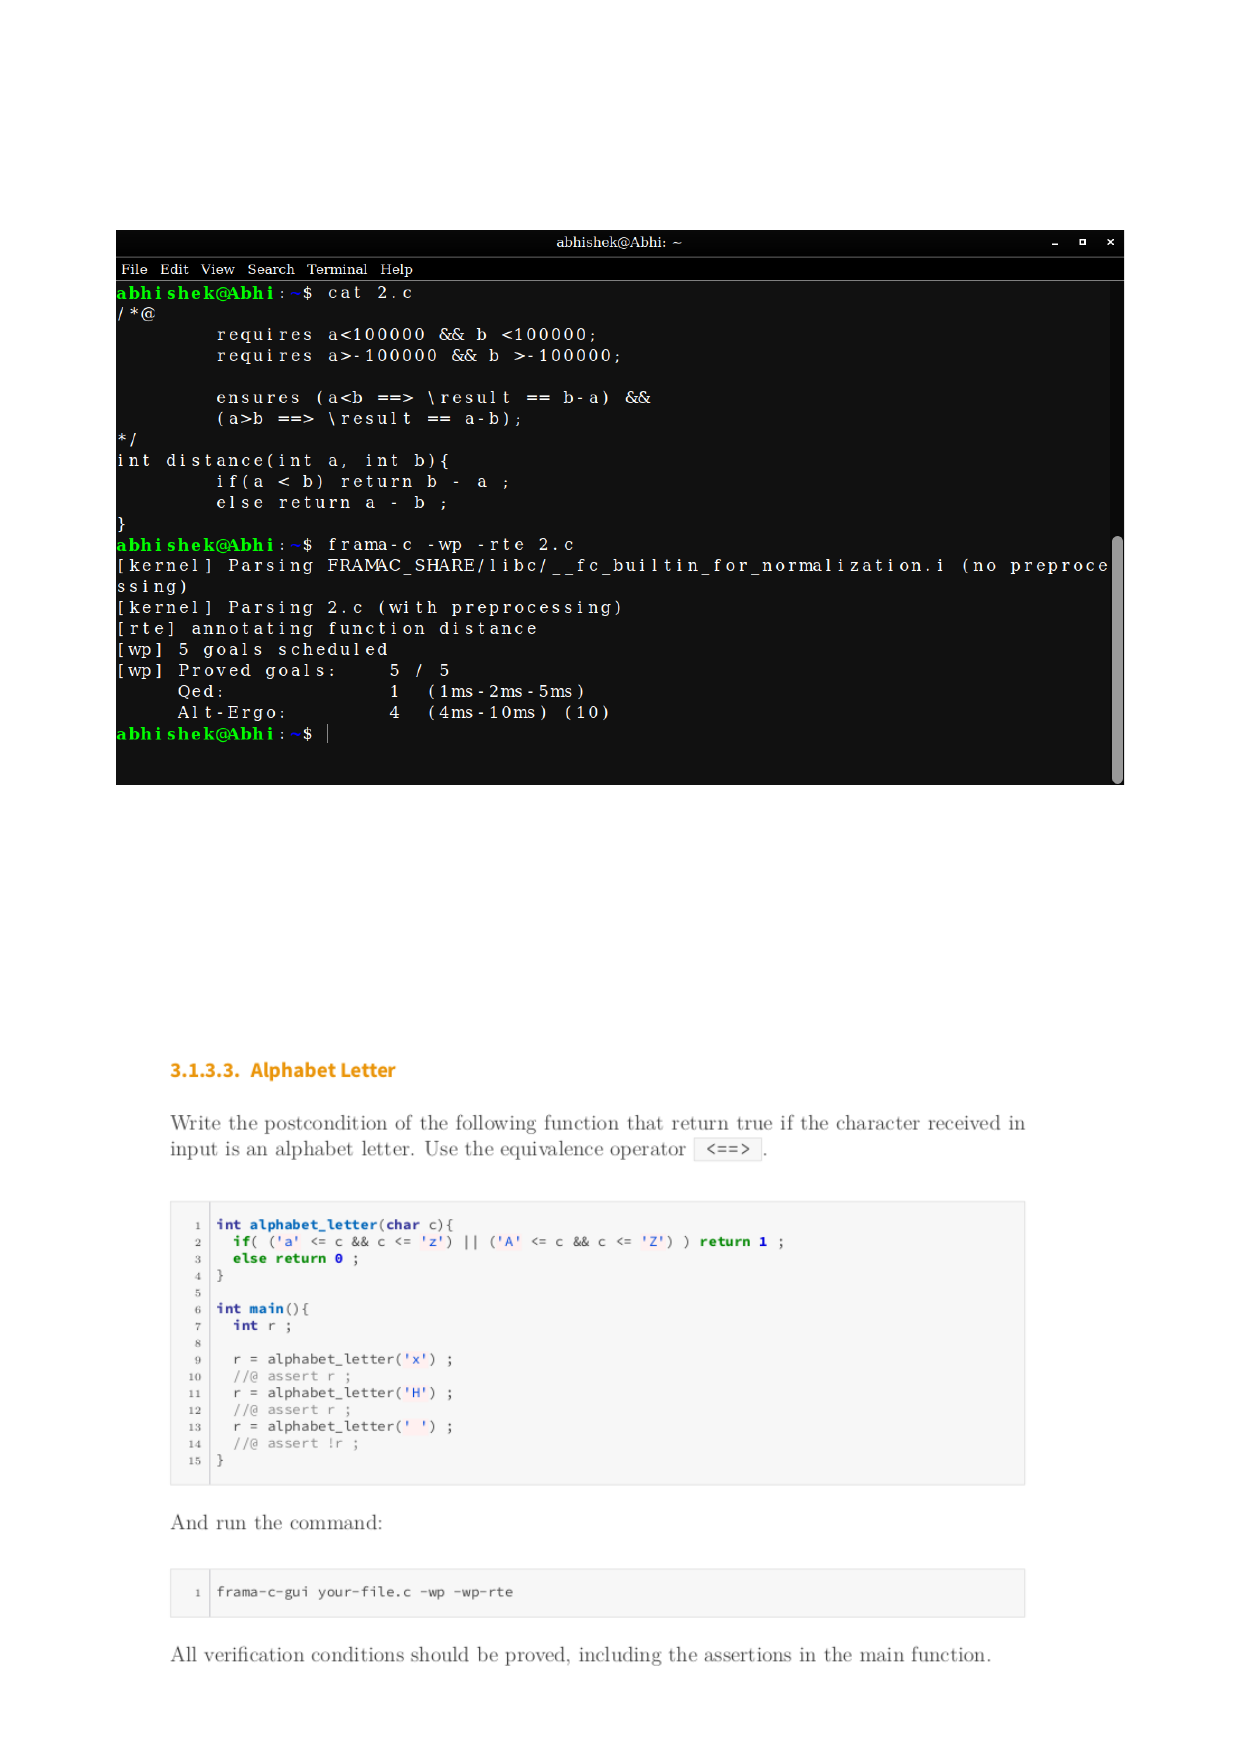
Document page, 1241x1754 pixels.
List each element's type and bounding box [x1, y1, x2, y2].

picture [150, 1039, 1050, 1695]
picture [116, 230, 1125, 785]
